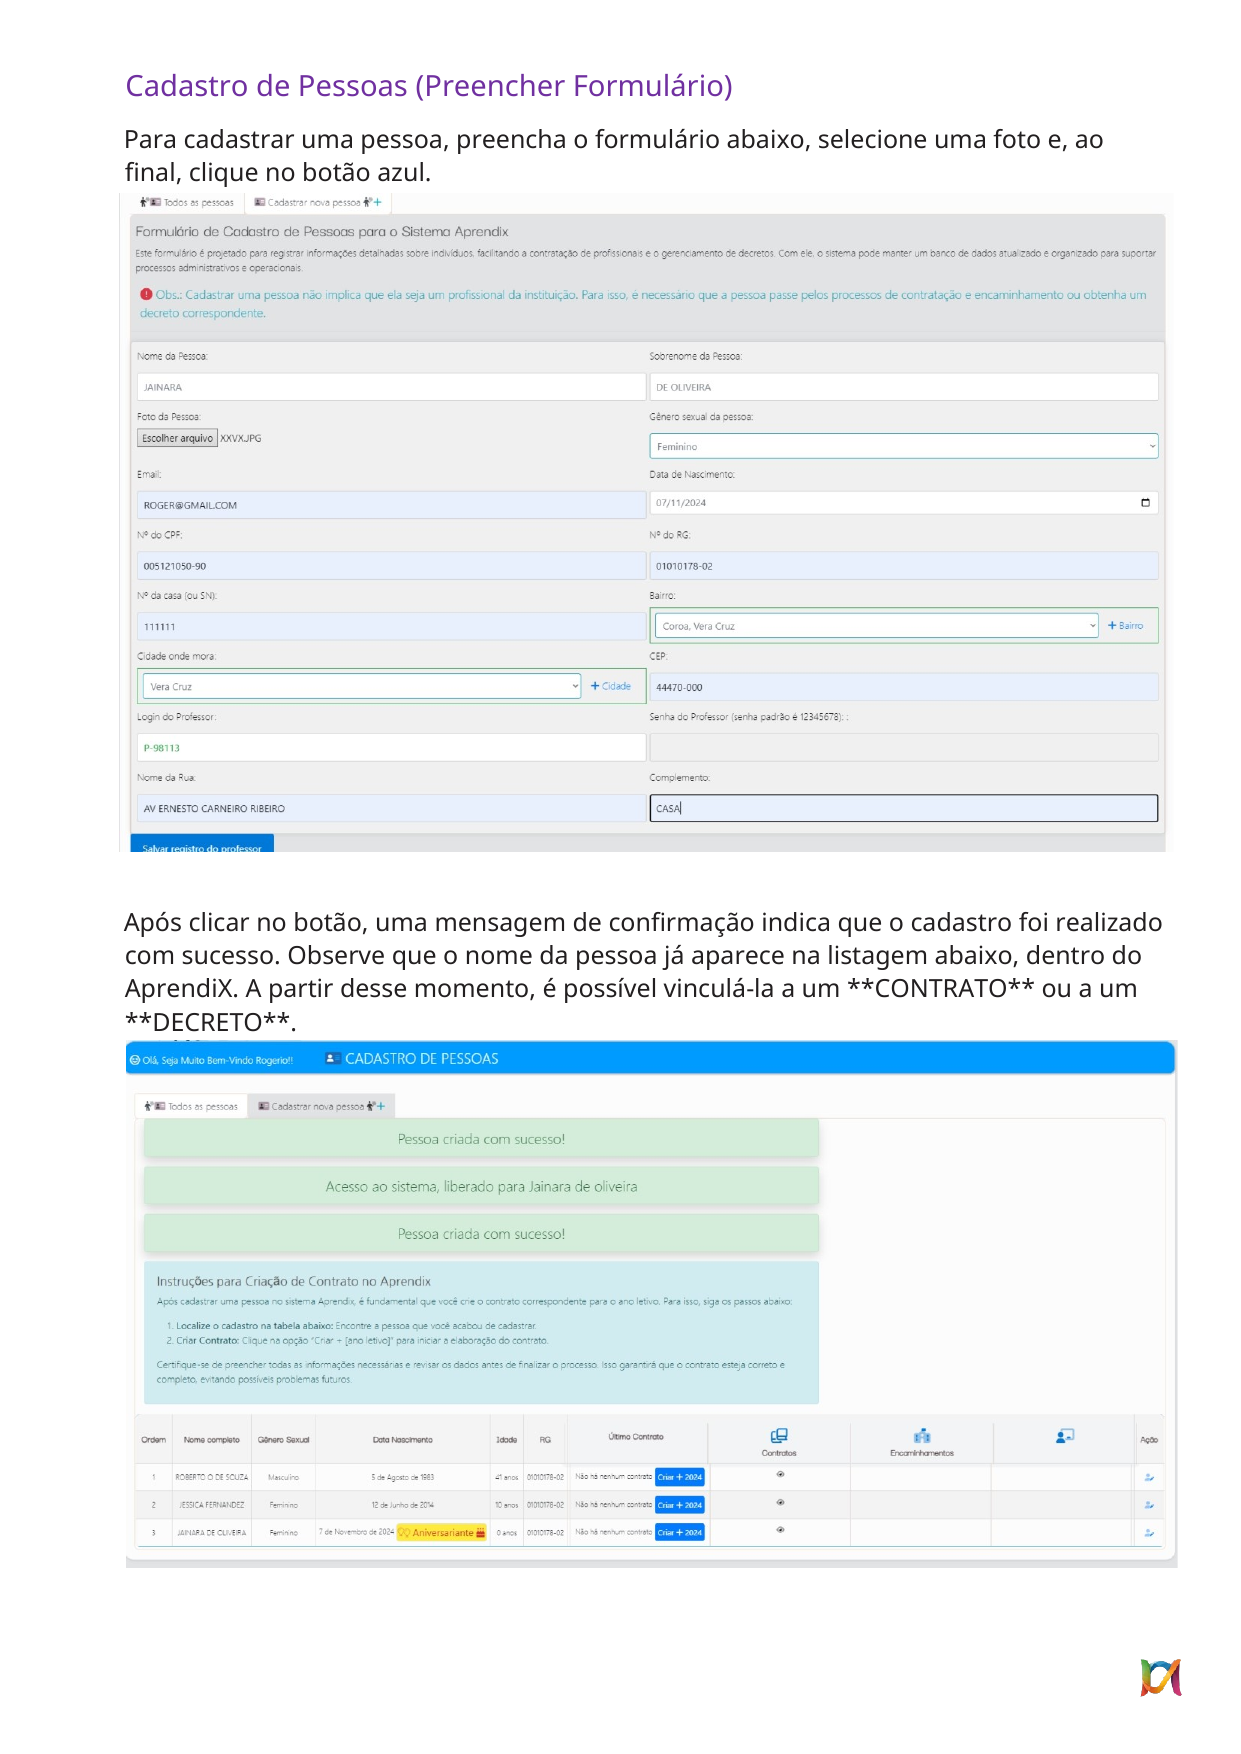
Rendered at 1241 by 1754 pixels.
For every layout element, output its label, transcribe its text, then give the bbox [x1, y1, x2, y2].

picture [126, 1040, 1178, 1568]
picture [1138, 1657, 1183, 1697]
text Para cadastrar uma pessoa, preencha o formulário abaixo, selecione uma foto e, ao final, clique no botão azul. [123, 121, 1168, 188]
text Após clicar no botão, uma mensagem de confirmação indica que o cadastro foi realizado com sucesso. Observe que o nome da pessoa já aparece na listagem abaixo, dentro do AprendiX. A partir desse momento, é possível vinculá-la a um **CONTRATO** ou a um **DECRETO**. [123, 905, 1168, 1038]
picture [119, 193, 1174, 852]
subtitle Cadastro de Pessoas (Preencher Formulário) [125, 66, 1171, 105]
